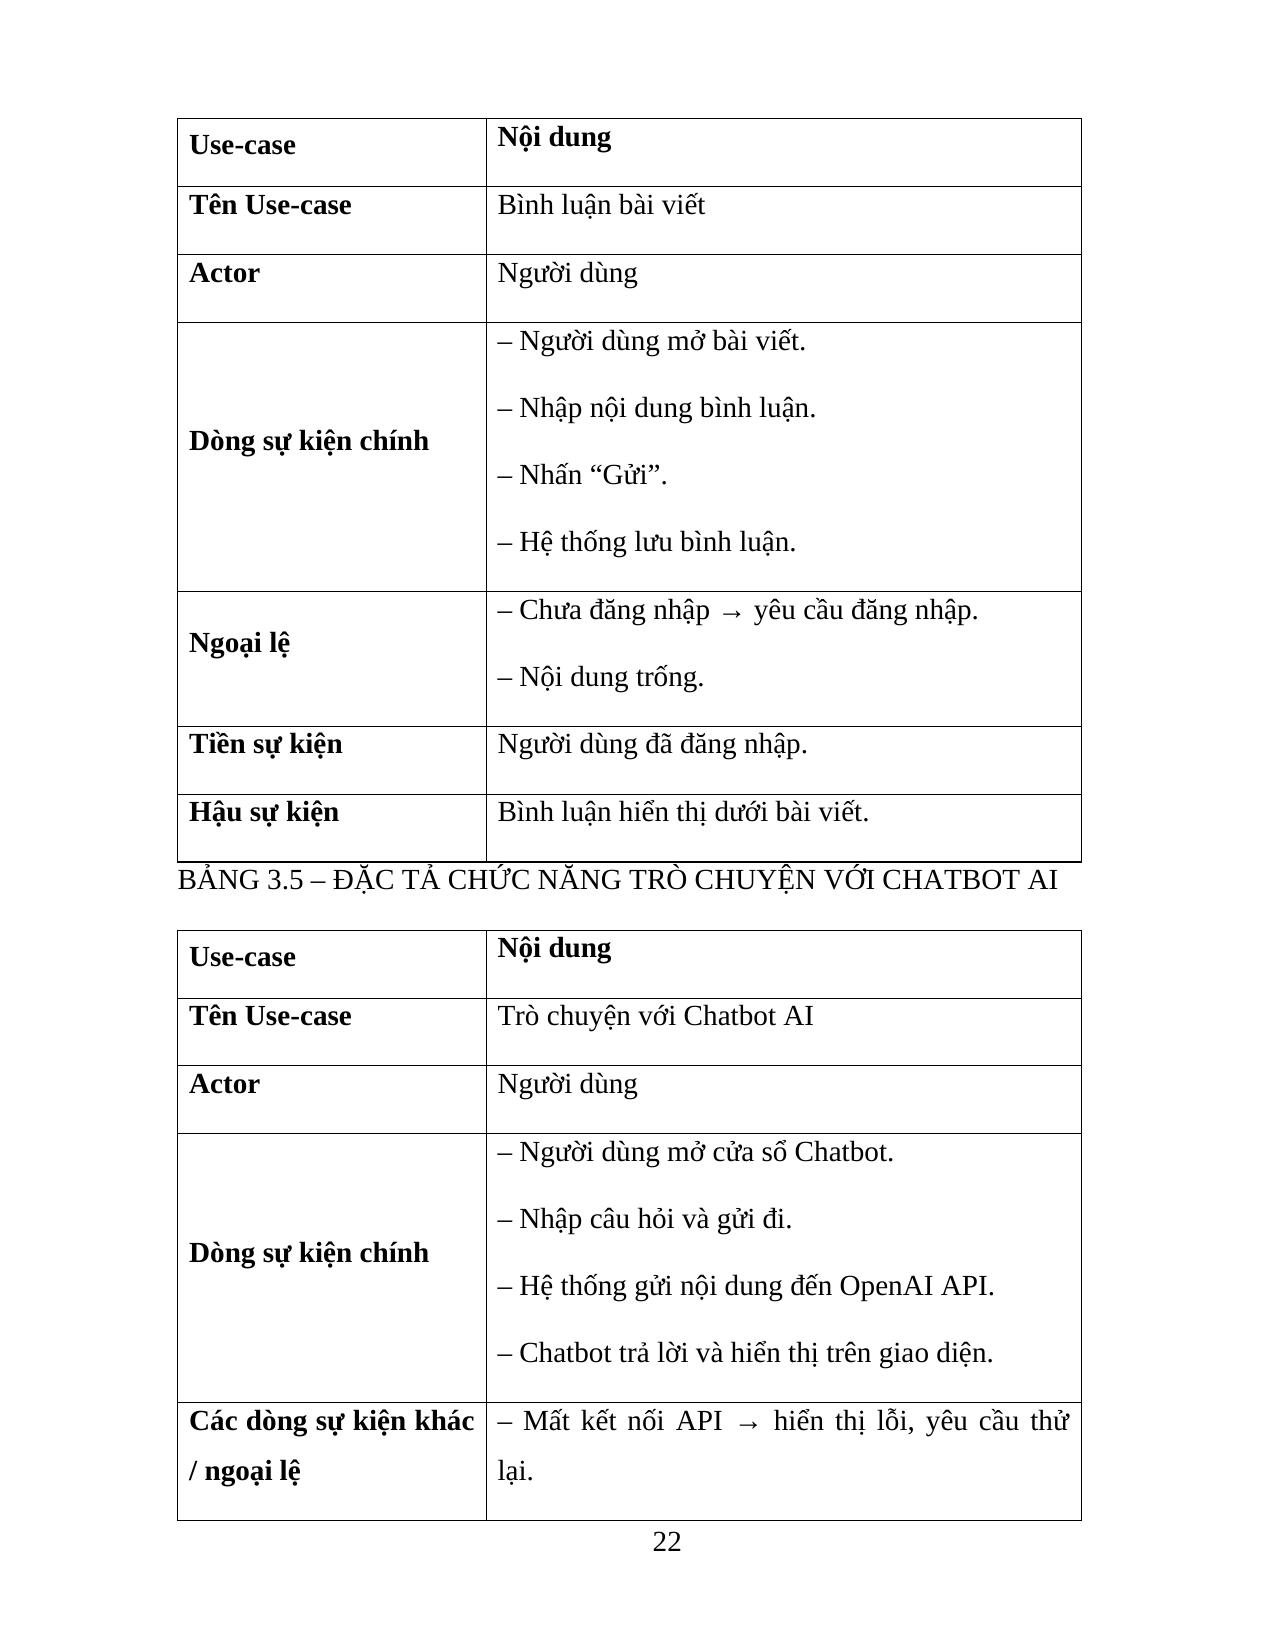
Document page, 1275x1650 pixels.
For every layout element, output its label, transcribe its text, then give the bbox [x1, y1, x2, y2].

table_cell Bình luận hiển thị dưới bài viết. [487, 795, 1081, 861]
table_header Nội dung [487, 931, 1081, 997]
table_cell Người dùng [487, 255, 1081, 322]
table_header Use-case [178, 119, 486, 186]
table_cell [178, 1403, 486, 1520]
table_cell – Người dùng mở bài viết. – Nhập nội dung bình luận. – Nhấn “Gửi”. – Hệ thống lưu bình luận. [487, 323, 1081, 591]
table_cell Hậu sự kiện [178, 795, 486, 861]
table_header Nội dung [487, 119, 1081, 186]
table_cell Dòng sự kiện chính [178, 1134, 486, 1402]
table_cell Người dùng đã đăng nhập. [487, 727, 1081, 793]
table_cell – Người dùng mở cửa sổ Chatbot. – Nhập câu hỏi và gửi đi. – Hệ thống gửi nội dung đến OpenAI API. – Chatbot trả lời và hiển thị trên giao diện. [487, 1134, 1081, 1402]
table_cell Tên Use-case [178, 999, 486, 1065]
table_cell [487, 1403, 1081, 1520]
table_cell Người dùng [487, 1066, 1081, 1133]
table_cell Trò chuyện với Chatbot AI [487, 999, 1081, 1065]
table_cell Tên Use-case [178, 187, 486, 254]
table_header Use-case [178, 931, 486, 997]
table_cell Actor [178, 255, 486, 322]
table_cell Tiền sự kiện [178, 727, 486, 793]
table_cell Actor [178, 1066, 486, 1133]
table_cell Bình luận bài viết [487, 187, 1081, 254]
table_cell Dòng sự kiện chính [178, 323, 486, 591]
table_cell Ngoại lệ [178, 592, 486, 726]
table_cell – Chưa đăng nhập → yêu cầu đăng nhập. – Nội dung trống. [487, 592, 1081, 726]
text BẢNG 3.5 – ĐẶC TẢ CHỨC NĂNG TRÒ CHUYỆN VỚI CHATBOT AI [177, 862, 1157, 896]
